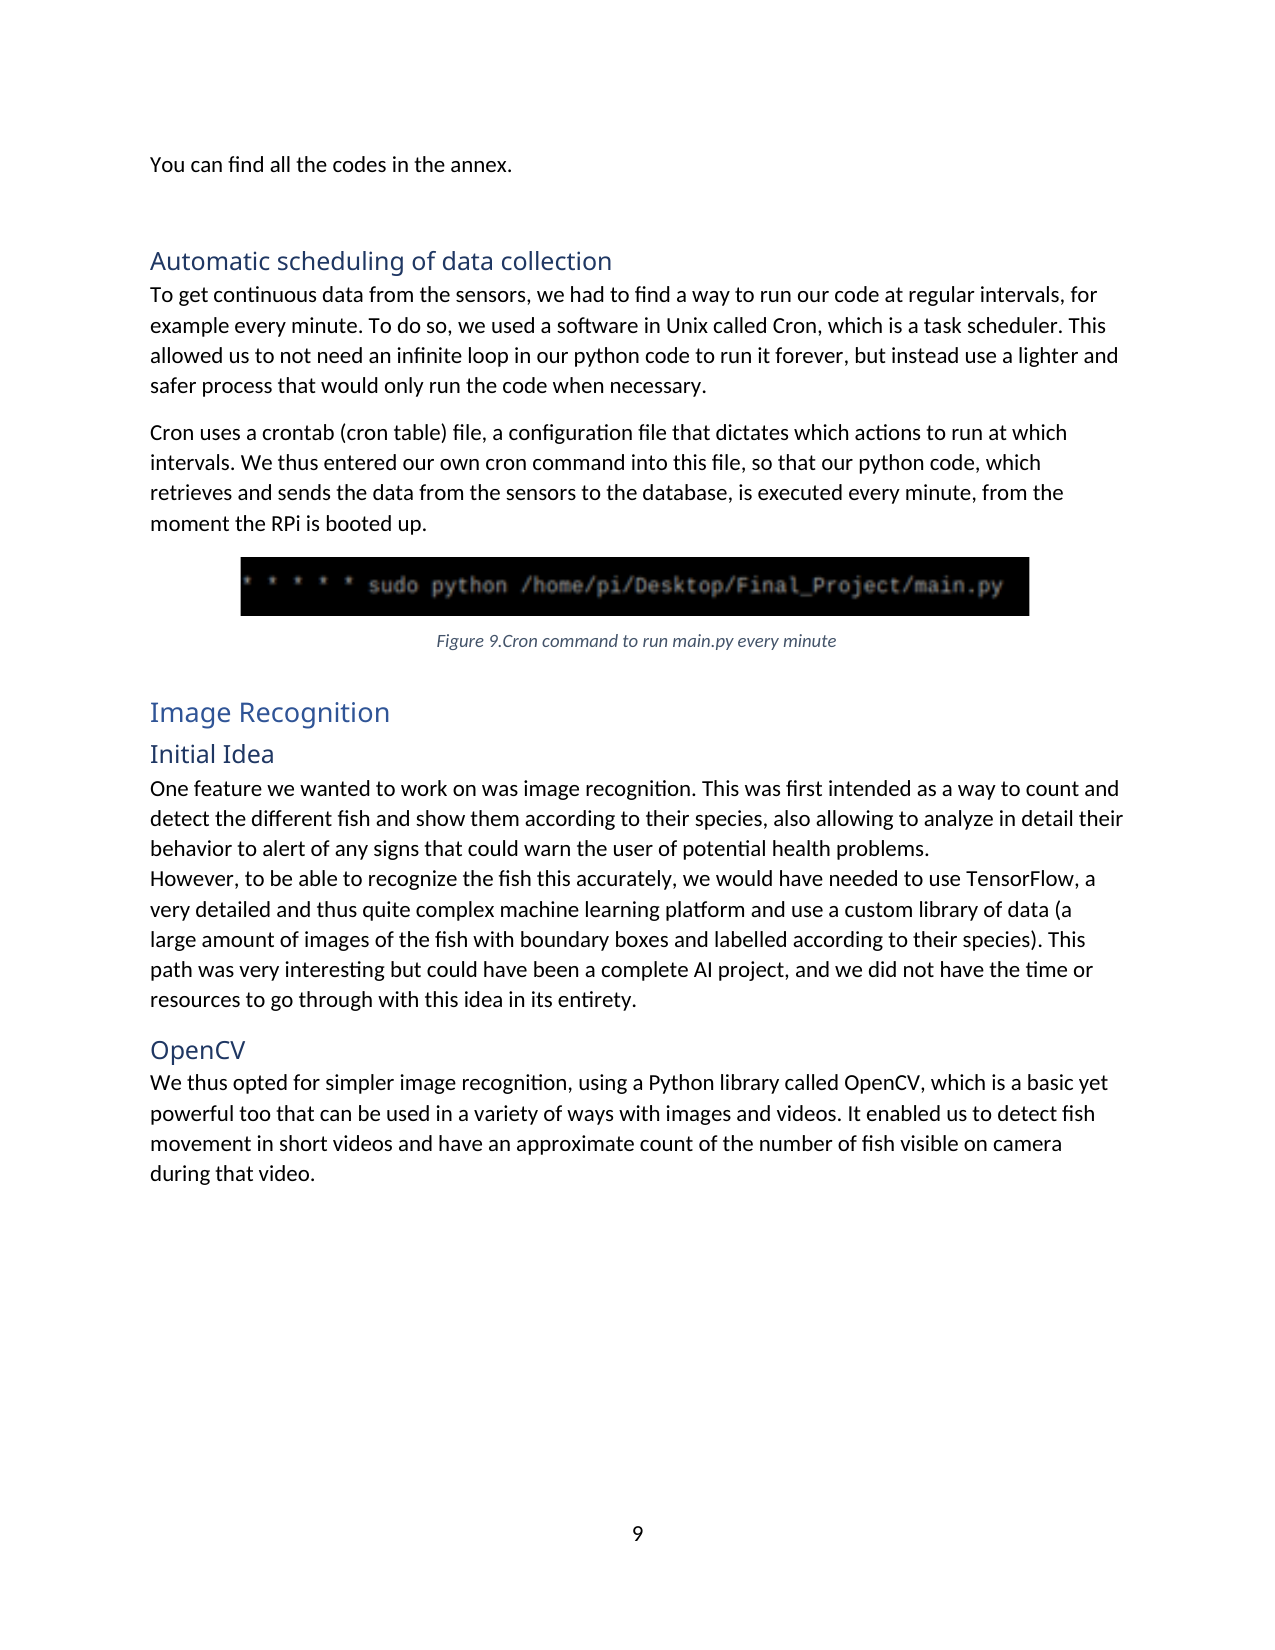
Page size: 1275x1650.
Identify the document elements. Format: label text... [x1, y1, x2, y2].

picture [240, 557, 1030, 616]
subtitle Initial Idea [150, 737, 1125, 771]
subtitle Image Recognition [150, 693, 1125, 730]
subtitle Automatic scheduling of data collection [150, 244, 1125, 278]
text Cron uses a crontab (cron table) file, a configuration file that dictates which actions to run at which intervals. We thus entered our own cron command into this file, so that our python code, which retrieves and sends the data from the sensors to the database, is executed every minute, from the moment the RPi is booted up. [150, 418, 1125, 537]
text You can find all the codes in the annex. [150, 150, 1125, 178]
text To get continuous data from the sensors, we had to find a way to run our code at regular intervals, for example every minute. To do so, we used a software in Unix called Cron, which is a task scheduler. This allowed us to not need an infinite loop in our python code to run it forever, but instead use a lighter and safer process that would only run the code when necessary. [150, 281, 1125, 399]
text One feature we wanted to work on was image recognition. This was first intended as a way to count and detect the different fish and show them according to their species, also allowing to analyze in detail their behavior to alert of any signs that could warn the user of potential health problems. However, to be able to recognize the fish this accurately, we would have needed to use TensorFlow, a very detailed and thus quite complex machine learning platform and use a custom library of data (a large amount of images of the fish with boundary boxes and labelled according to their species). This path was very interesting but could have been a complete AI project, and we did not have the time or resources to go through with this idea in its entirety. [150, 774, 1125, 1013]
text OpenCV We thus opted for simpler image recognition, using a Python library called OpenCV, which is a basic yet powerful too that can be used in a variety of ways with images and videos. It enabled us to detect fish movement in short videos and have an approximate count of the number of fish visible on camera during that video. [150, 1032, 1125, 1187]
